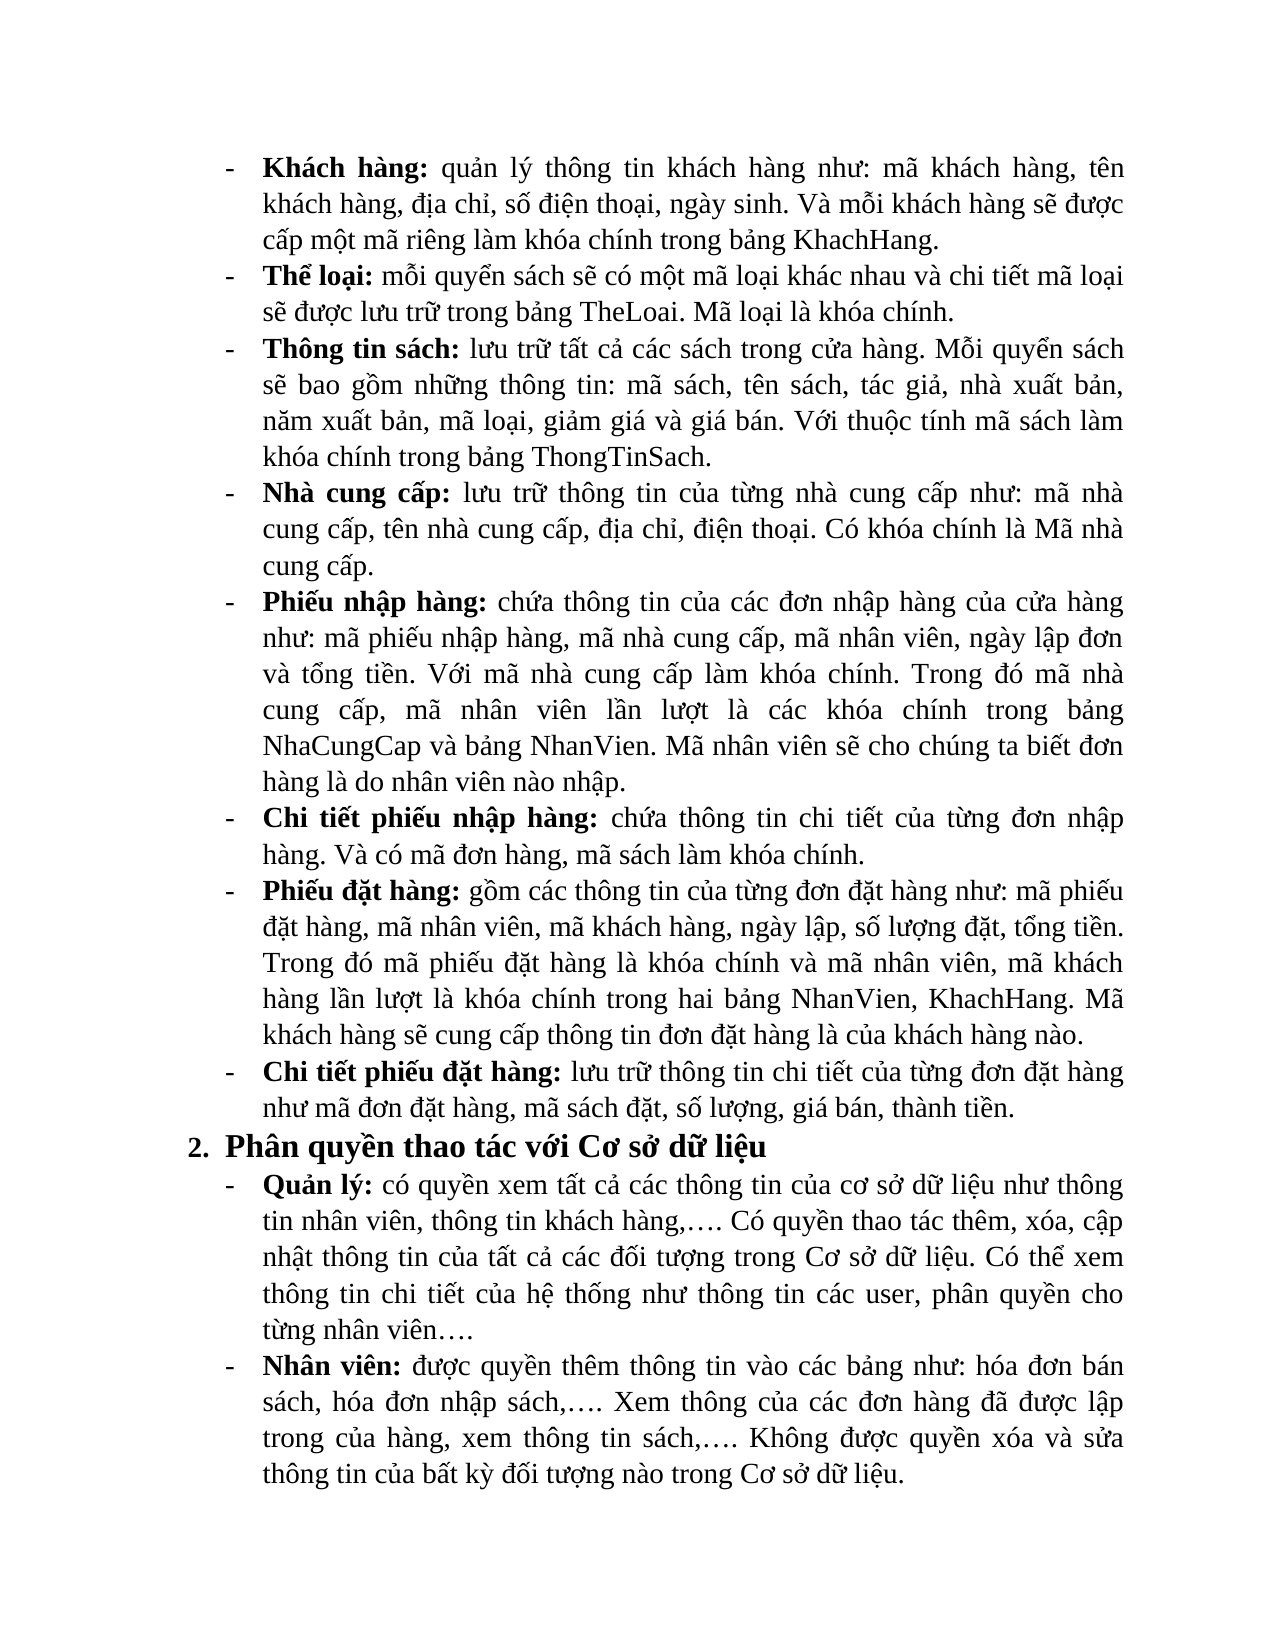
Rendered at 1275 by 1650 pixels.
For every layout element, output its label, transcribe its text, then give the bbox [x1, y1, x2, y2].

list Quản lý: có quyền xem tất cả các thông tin của cơ sở dữ liệu như thông tin nhân viên, thông tin khách hàng,…. Có quyền thao tác thêm, xóa, cập nhật thông tin của tất cả các đối tượng trong Cơ sở dữ liệu. Có thể xem thông tin chi tiết của hệ thống như thông tin các user, phân quyền cho từng nhân viên…. [225, 1167, 1125, 1345]
list Phiếu nhập hàng: chứa thông tin của các đơn nhập hàng của cửa hàng như: mã phiếu nhập hàng, mã nhà cung cấp, mã nhân viên, ngày lập đơn và tổng tiền. Với mã nhà cung cấp làm khóa chính. Trong đó mã nhà cung cấp, mã nhân viên lần lượt là các khóa chính trong bảng NhaCungCap và bảng NhanVien. Mã nhân viên sẽ cho chúng ta biết đơn hàng là do nhân viên nào nhập. [225, 584, 1125, 798]
list Chi tiết phiếu đặt hàng: lưu trữ thông tin chi tiết của từng đơn đặt hàng như mã đơn đặt hàng, mã sách đặt, số lượng, giá bán, thành tiền. [225, 1054, 1125, 1123]
list Phân quyền thao tác với Cơ sở dữ liệu [187, 1126, 1125, 1164]
list Phiếu đặt hàng: gồm các thông tin của từng đơn đặt hàng như: mã phiếu đặt hàng, mã nhân viên, mã khách hàng, ngày lập, số lượng đặt, tổng tiền. Trong đó mã phiếu đặt hàng là khóa chính và mã nhân viên, mã khách hàng lần lượt là khóa chính trong hai bảng NhanVien, KhachHang. Mã khách hàng sẽ cung cấp thông tin đơn đặt hàng là của khách hàng nào. [225, 873, 1125, 1051]
list Nhân viên: được quyền thêm thông tin vào các bảng như: hóa đơn bán sách, hóa đơn nhập sách,…. Xem thông của các đơn hàng đã được lập trong của hàng, xem thông tin sách,…. Không được quyền xóa và sửa thông tin của bất kỳ đối tượng nào trong Cơ sở dữ liệu. [225, 1348, 1125, 1490]
list Thông tin sách: lưu trữ tất cả các sách trong cửa hàng. Mỗi quyển sách sẽ bao gồm những thông tin: mã sách, tên sách, tác giả, nhà xuất bản, năm xuất bản, mã loại, giảm giá và giá bán. Với thuộc tính mã sách làm khóa chính trong bảng ThongTinSach. [225, 331, 1125, 473]
list Chi tiết phiếu nhập hàng: chứa thông tin chi tiết của từng đơn nhập hàng. Và có mã đơn hàng, mã sách làm khóa chính. [225, 801, 1125, 870]
list Thể loại: mỗi quyển sách sẽ có một mã loại khác nhau và chi tiết mã loại sẽ được lưu trữ trong bảng TheLoai. Mã loại là khóa chính. [225, 258, 1125, 328]
list Nhà cung cấp: lưu trữ thông tin của từng nhà cung cấp như: mã nhà cung cấp, tên nhà cung cấp, địa chỉ, điện thoại. Có khóa chính là Mã nhà cung cấp. [225, 475, 1125, 581]
list Khách hàng: quản lý thông tin khách hàng như: mã khách hàng, tên khách hàng, địa chỉ, số điện thoại, ngày sinh. Và mỗi khách hàng sẽ được cấp một mã riêng làm khóa chính trong bảng KhachHang. [225, 150, 1125, 256]
